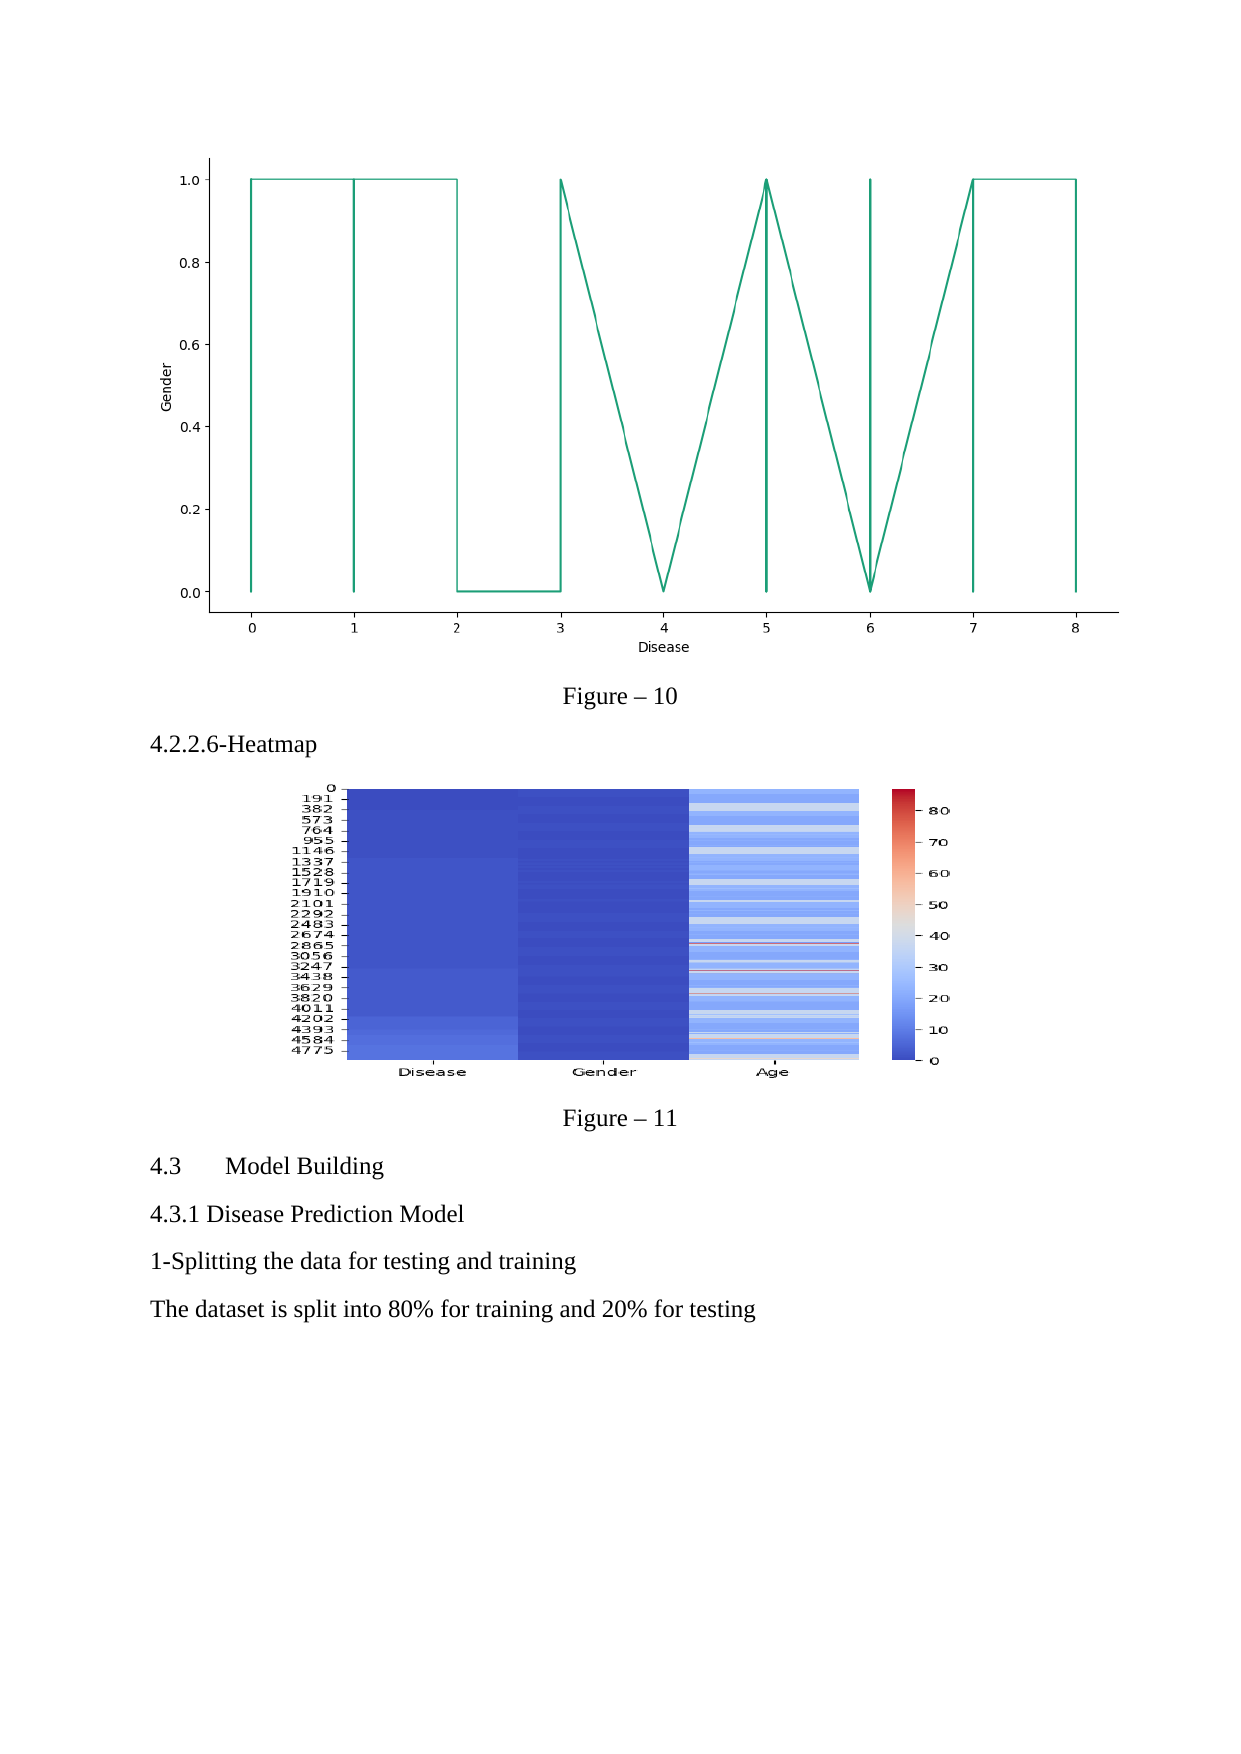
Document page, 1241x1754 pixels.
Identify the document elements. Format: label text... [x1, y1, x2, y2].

text Figure – 11 [150, 1103, 1090, 1132]
text 4.3 Model Building [150, 1151, 1090, 1180]
text 4.2.2.6-Heatmap [150, 729, 1090, 758]
text 4.3.1 Disease Prediction Model [150, 1199, 1090, 1227]
picture [277, 776, 963, 1085]
text Figure – 10 [150, 681, 1090, 710]
text 1-Splitting the data for testing and training [150, 1246, 1090, 1275]
picture [150, 150, 1125, 663]
text The dataset is split into 80% for training and 20% for testing [150, 1294, 1090, 1323]
